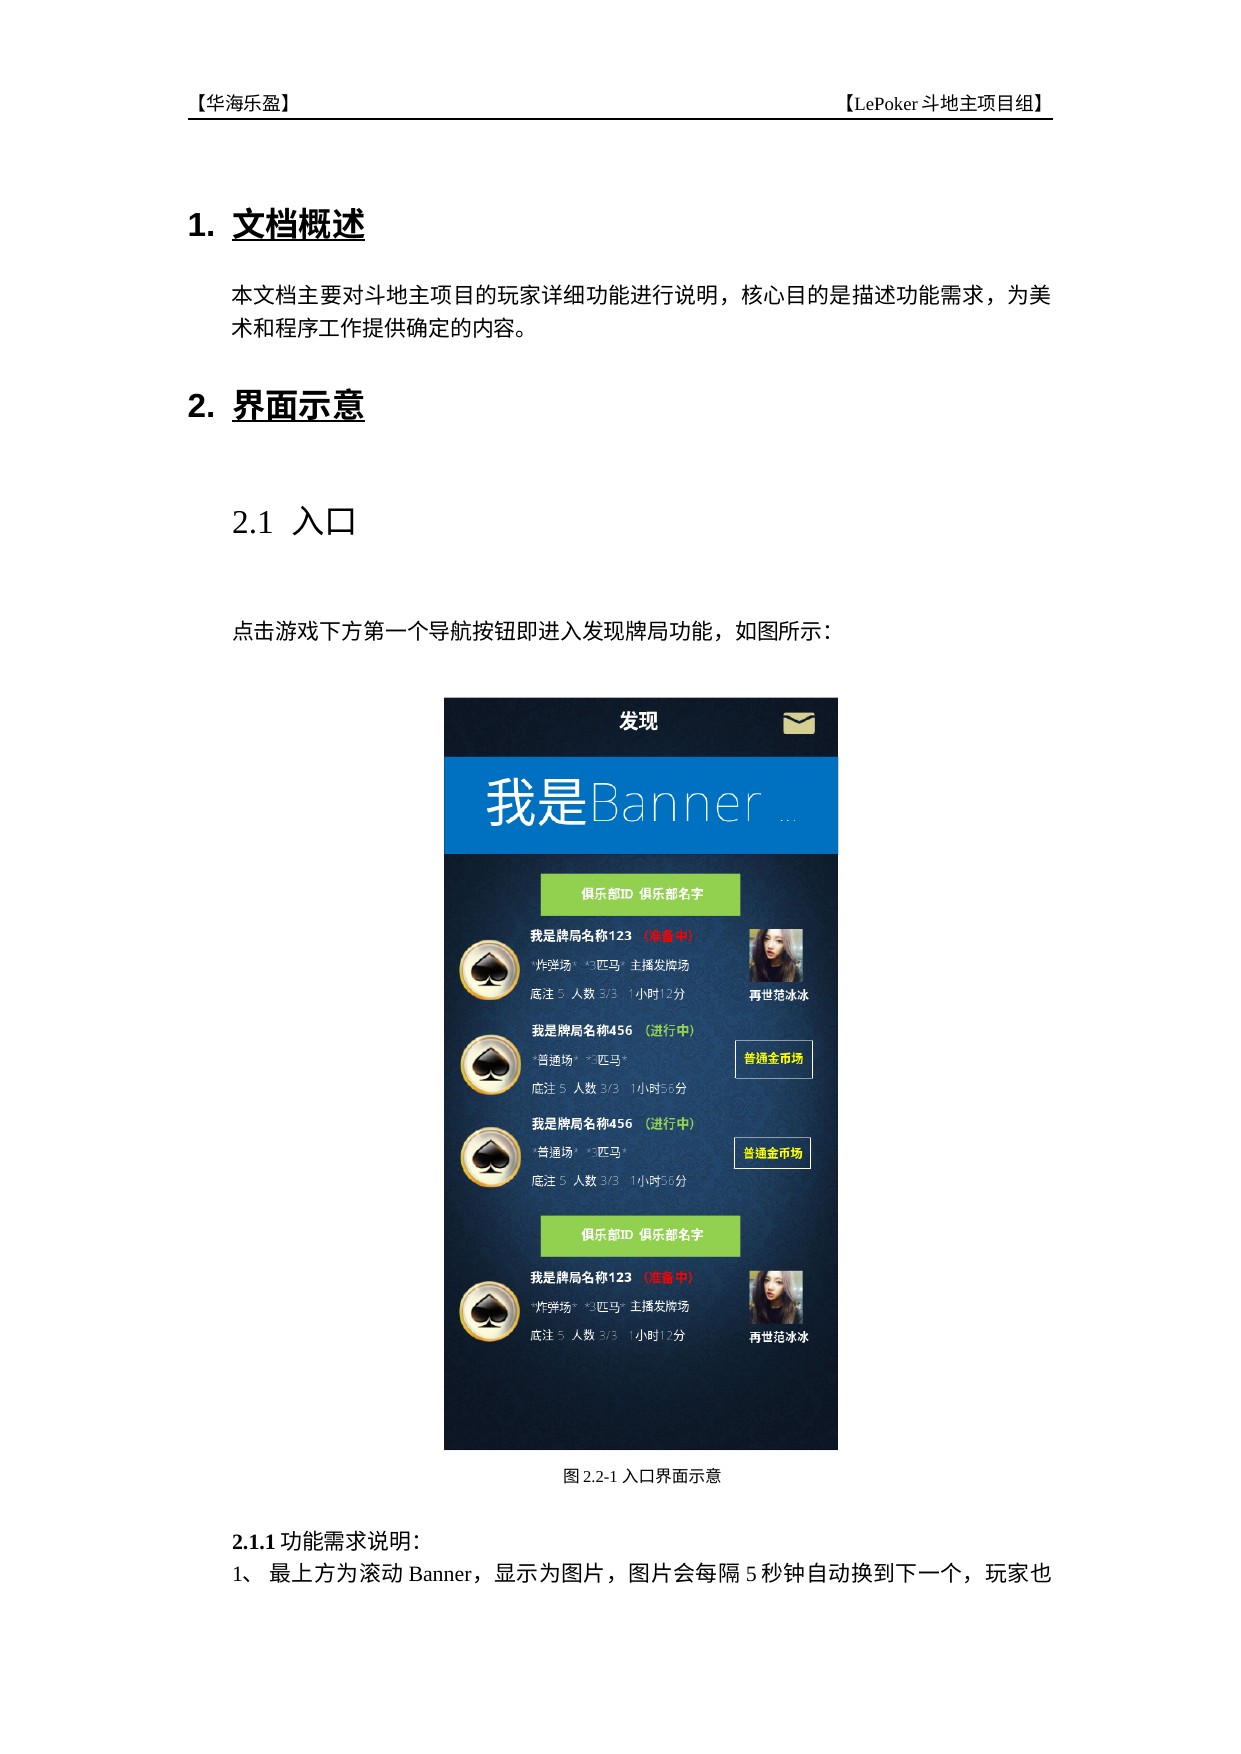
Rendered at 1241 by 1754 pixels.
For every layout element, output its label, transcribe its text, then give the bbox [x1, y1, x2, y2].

text 图2.2-1 入口界面示意 [232, 1458, 1053, 1491]
subtitle 文档概述 [187, 189, 1053, 254]
text 点击游戏下方第一个导航按钮即进入发现牌局功能，如图所示： [232, 613, 1053, 646]
text 2.1.1功能需求说明： [232, 1523, 1053, 1556]
text 本文档主要对斗地主项目的玩家详细功能进行说明，核心目的是描述功能需求，为美术和程序工作提供确定的内容。 [231, 278, 1053, 343]
subtitle 界面示意 [187, 370, 1053, 435]
subtitle 入口 [232, 486, 1053, 551]
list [232, 1556, 1053, 1588]
